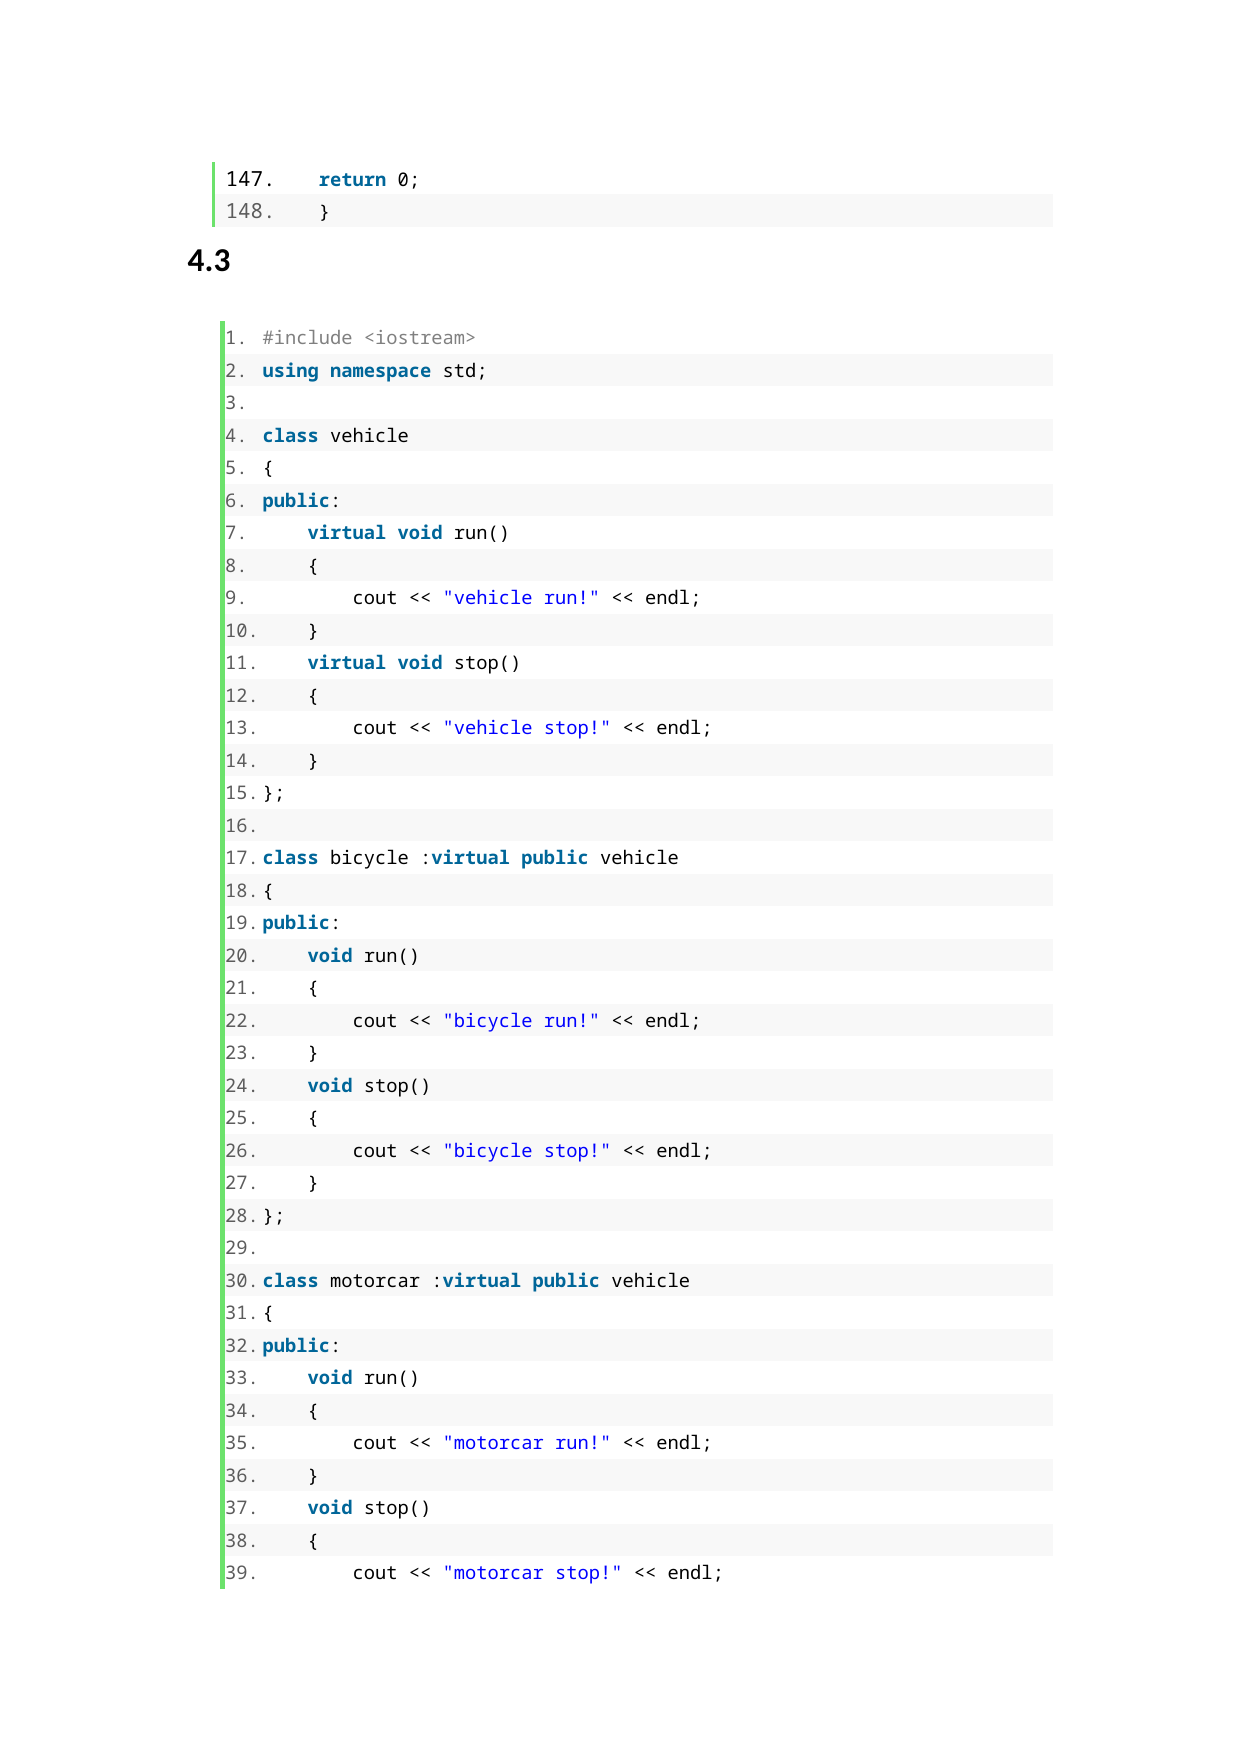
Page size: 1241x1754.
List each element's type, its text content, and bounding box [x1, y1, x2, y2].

list #include <iostream> [225, 321, 1053, 354]
list { [226, 971, 1053, 1004]
list virtual void stop() [225, 646, 1053, 679]
list } [225, 1166, 1053, 1199]
list cout << "vehicle stop!" << endl; [225, 711, 1053, 744]
list cout << "bicycle stop!" << endl; [225, 1134, 1053, 1166]
list } [225, 614, 1053, 646]
list { [225, 1524, 1053, 1556]
list cout << "bicycle run!" << endl; [225, 1004, 1053, 1036]
list class bicycle :virtual public vehicle [225, 841, 1053, 874]
list cout << "motorcar run!" << endl; [225, 1426, 1053, 1459]
list using namespace std; [225, 354, 1053, 386]
list { [225, 451, 1053, 484]
list return 0; [215, 162, 1053, 194]
list void run() [225, 1361, 1053, 1394]
list void stop() [225, 1491, 1053, 1524]
list }; [225, 1199, 1053, 1231]
list } [215, 194, 1053, 227]
list } [225, 744, 1053, 776]
list class motorcar :virtual public vehicle [225, 1264, 1053, 1296]
list virtual void run() [225, 516, 1053, 549]
list cout << "motorcar stop!" << endl; [225, 1556, 1053, 1589]
list void stop() [225, 1069, 1053, 1101]
list }; [225, 776, 1053, 809]
list { [225, 1296, 1053, 1329]
list { [225, 874, 1053, 906]
list void run() [225, 939, 1053, 971]
list { [225, 1101, 1053, 1134]
list public: [225, 906, 1053, 939]
list { [225, 1394, 1053, 1426]
list class vehicle [225, 419, 1053, 451]
list { [225, 679, 1053, 711]
list public: [225, 1329, 1053, 1361]
list } [225, 1036, 1053, 1069]
list public: [225, 484, 1053, 516]
list cout << "vehicle run!" << endl; [225, 581, 1053, 614]
list { [225, 549, 1053, 581]
text 4.3 [187, 227, 1053, 292]
list } [225, 1459, 1053, 1491]
